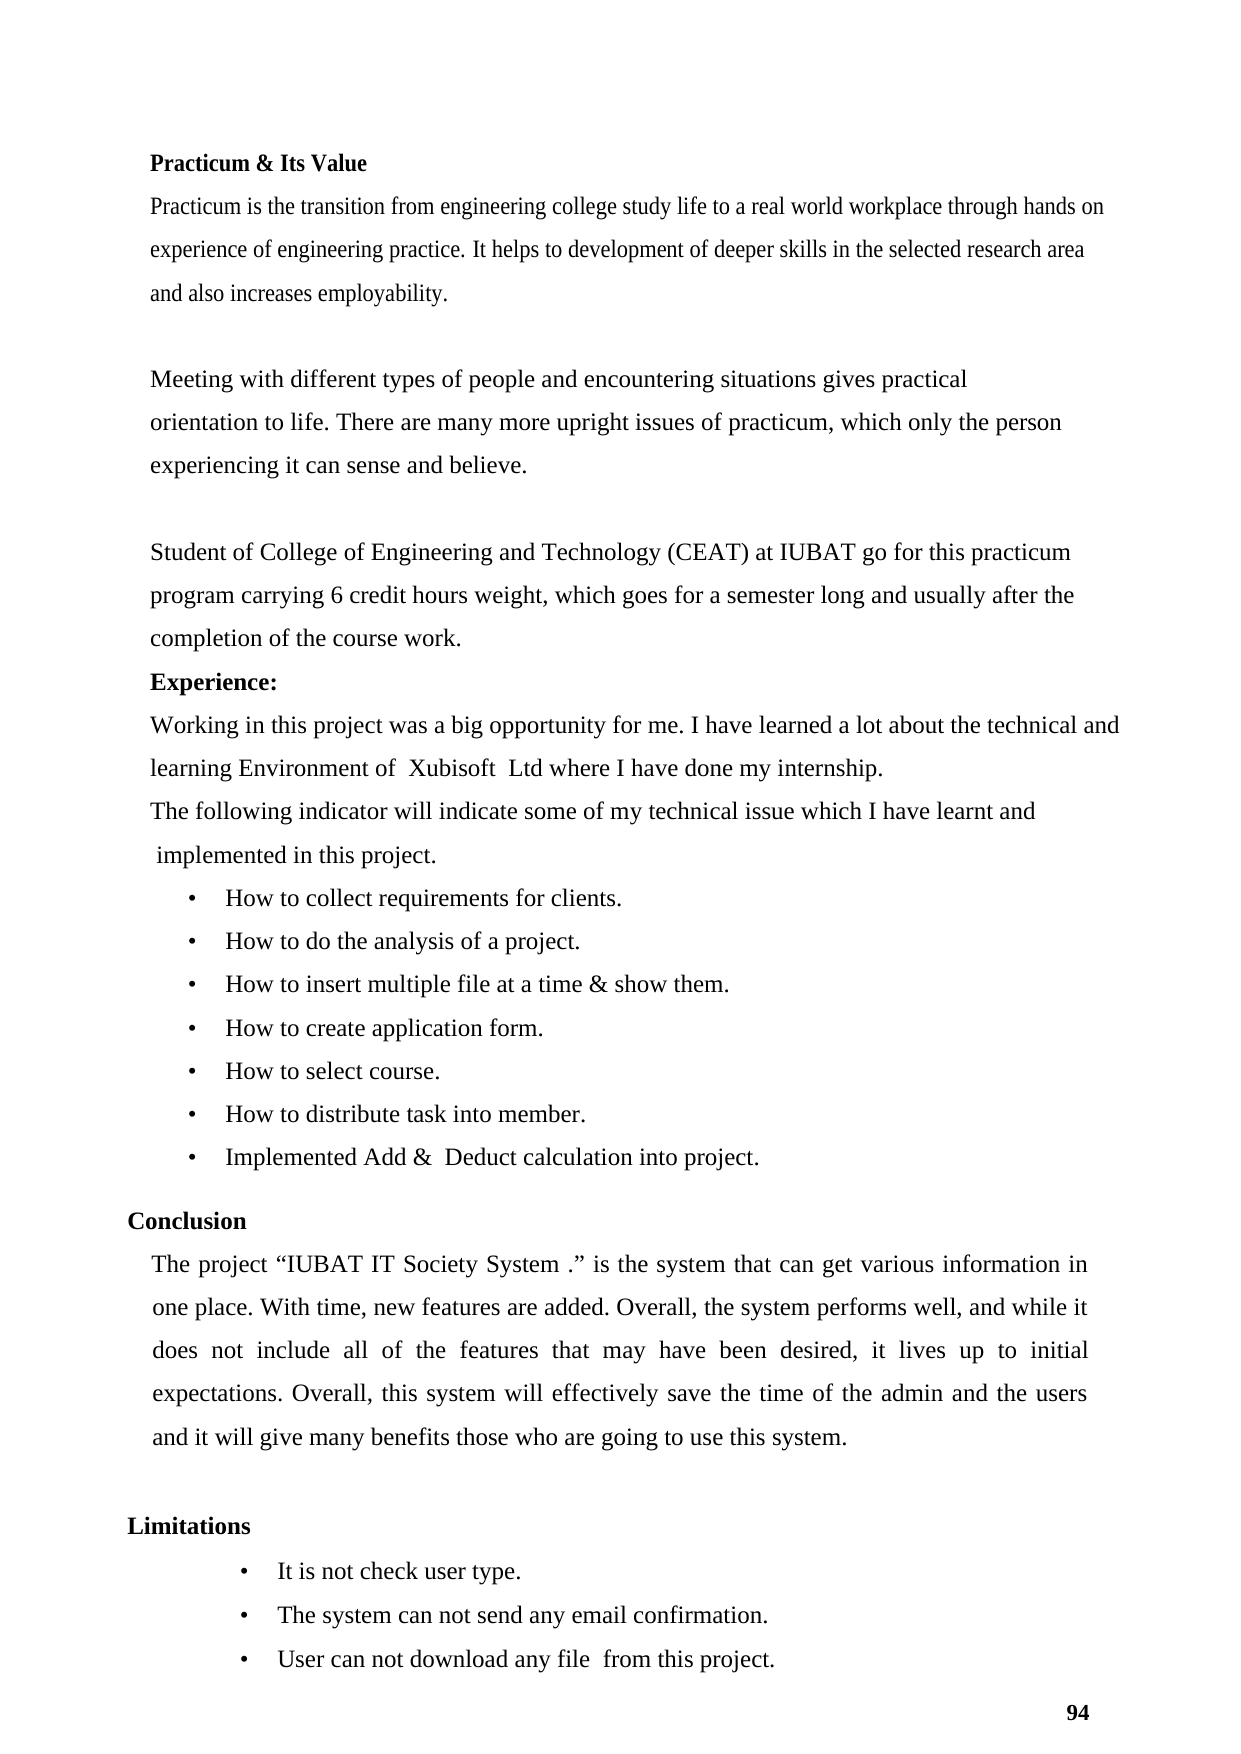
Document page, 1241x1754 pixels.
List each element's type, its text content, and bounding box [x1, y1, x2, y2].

list The system can not send any email confirmation. [239, 1600, 1209, 1629]
subtitle completion of the course work. [150, 623, 1209, 652]
text The project “IUBAT IT Society System .” is the system that can get various information in one place. With time, new features are added. Overall, the system performs well, and while it does not include all of the features that may have been desired, it lives up to initial expectations. Overall, this system will effectively save the time of the admin and the users and it will give many benefits those who are going to use this system. [151, 1249, 1089, 1450]
subtitle implemented in this project. [150, 840, 1209, 868]
list It is not check user type. [239, 1556, 1209, 1584]
subtitle How to collect requirements for clients. [188, 883, 1209, 912]
subtitle learning Environment of Xubisoft Ltd where I have done my internship. [150, 753, 1209, 782]
subtitle experiencing it can sense and believe. [150, 451, 1209, 479]
subtitle The following indicator will indicate some of my technical issue which I have learnt and [150, 796, 1209, 825]
subtitle How to do the analysis of a project. [188, 926, 1209, 955]
subtitle Meeting with different types of people and encountering situations gives practical [150, 364, 1209, 393]
subtitle Working in this project was a big opportunity for me. I have learned a lot about the technical and [150, 710, 1209, 739]
subtitle How to create application form. [188, 1013, 1209, 1041]
subtitle and also increases employability. [150, 278, 1209, 306]
subtitle Experience: [150, 667, 1209, 696]
subtitle Conclusion [127, 1206, 1209, 1235]
subtitle Practicum & Its Value [150, 148, 1209, 177]
subtitle Implemented Add & Deduct calculation into project. [188, 1142, 1209, 1171]
subtitle experience of engineering practice. It helps to development of deeper skills in the selected research area [150, 234, 1209, 263]
subtitle How to distribute task into member. [188, 1099, 1209, 1128]
list User can not download any file from this project. [239, 1644, 1209, 1673]
subtitle How to insert multiple file at a time & show them. [188, 969, 1209, 998]
subtitle How to select course. [188, 1056, 1209, 1084]
subtitle Limitations [127, 1511, 1209, 1540]
subtitle Practicum is the transition from engineering college study life to a real world workplace through hands on [150, 191, 1209, 220]
subtitle orientation to life. There are many more upright issues of practicum, which only the person [150, 407, 1209, 436]
subtitle program carrying 6 credit hours weight, which goes for a semester long and usually after the [150, 580, 1209, 609]
subtitle Student of College of Engineering and Technology (CEAT) at IUBAT go for this practicum [150, 537, 1209, 566]
